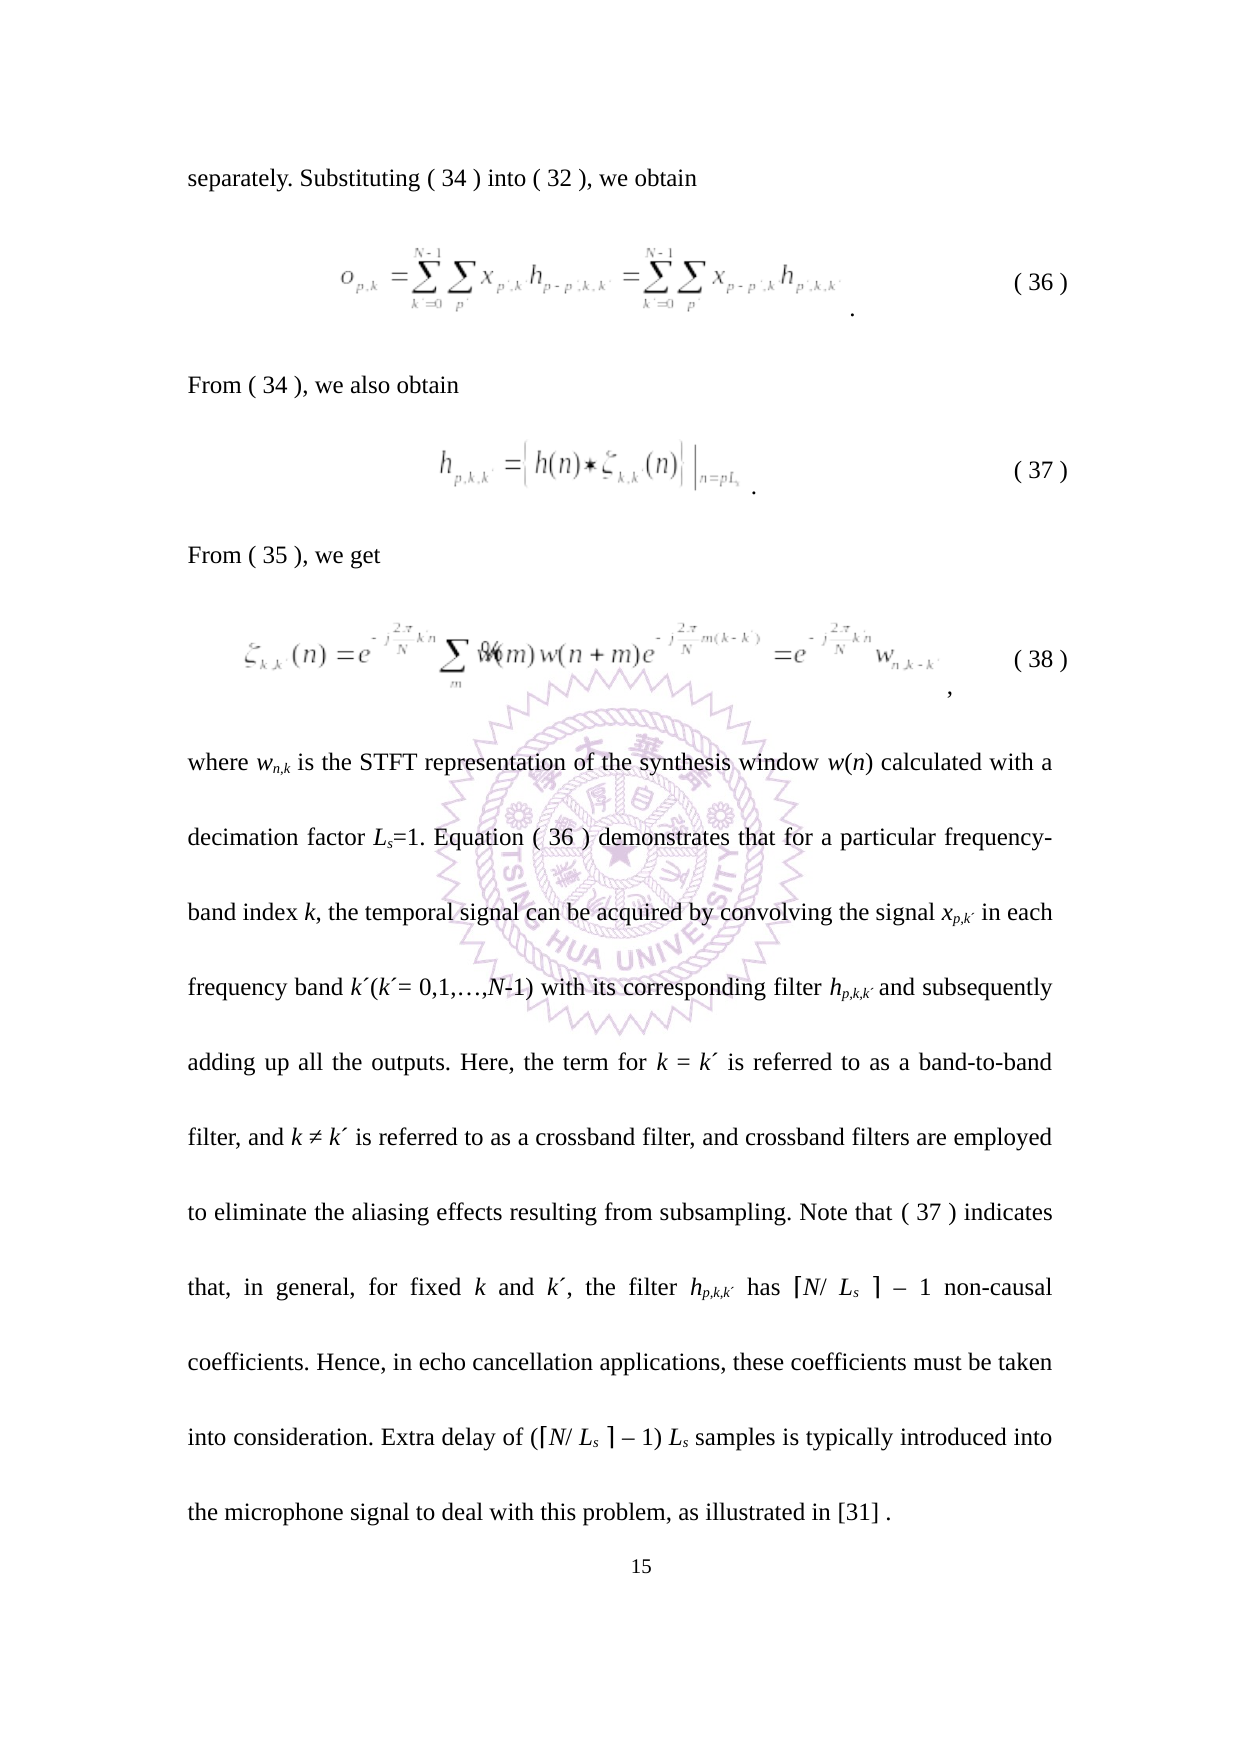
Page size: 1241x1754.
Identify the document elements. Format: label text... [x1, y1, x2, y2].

table_header ( 36 ) [994, 225, 1087, 366]
table_header , [199, 602, 994, 743]
table_header ( 37 ) [994, 432, 1087, 536]
text From ( 35 ), we get [187, 536, 1053, 573]
table_header . [199, 225, 994, 366]
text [187, 158, 1053, 196]
text From ( 34 ), we also obtain [187, 366, 1053, 403]
text where wn,k is the STFT representation of the synthesis window w(n) calculated with a decimation factor Ls=1. Equation ( 36 ) demonstrates that for a particular frequency-band index k, the temporal signal can be acquired by convolving the signal xp,kˊ in each frequency band kˊ(kˊ= 0,1,…,N-1) with its corresponding filter hp,k,kˊ and subsequently adding up all the outputs. Here, the term for k = kˊ is referred to as a band-to-band filter, and k ≠ kˊ is referred to as a crossband filter, and crossband filters are employed to eliminate the aliasing effects resulting from subsampling. Note that ( 37 ) indicates that, in general, for fixed k and kˊ, the filter hp,k,kˊ has ⌈N/ Ls ⌉ – 1 non-causal coefficients. Hence, in echo cancellation applications, these coefficients must be taken into consideration. Extra delay of (⌈N/ Ls ⌉ – 1) Ls samples is typically introduced into the microphone signal to deal with this problem, as illustrated in [31] . [187, 743, 1053, 1531]
table_header ( 38 ) [994, 602, 1087, 743]
table_header . [199, 432, 994, 536]
